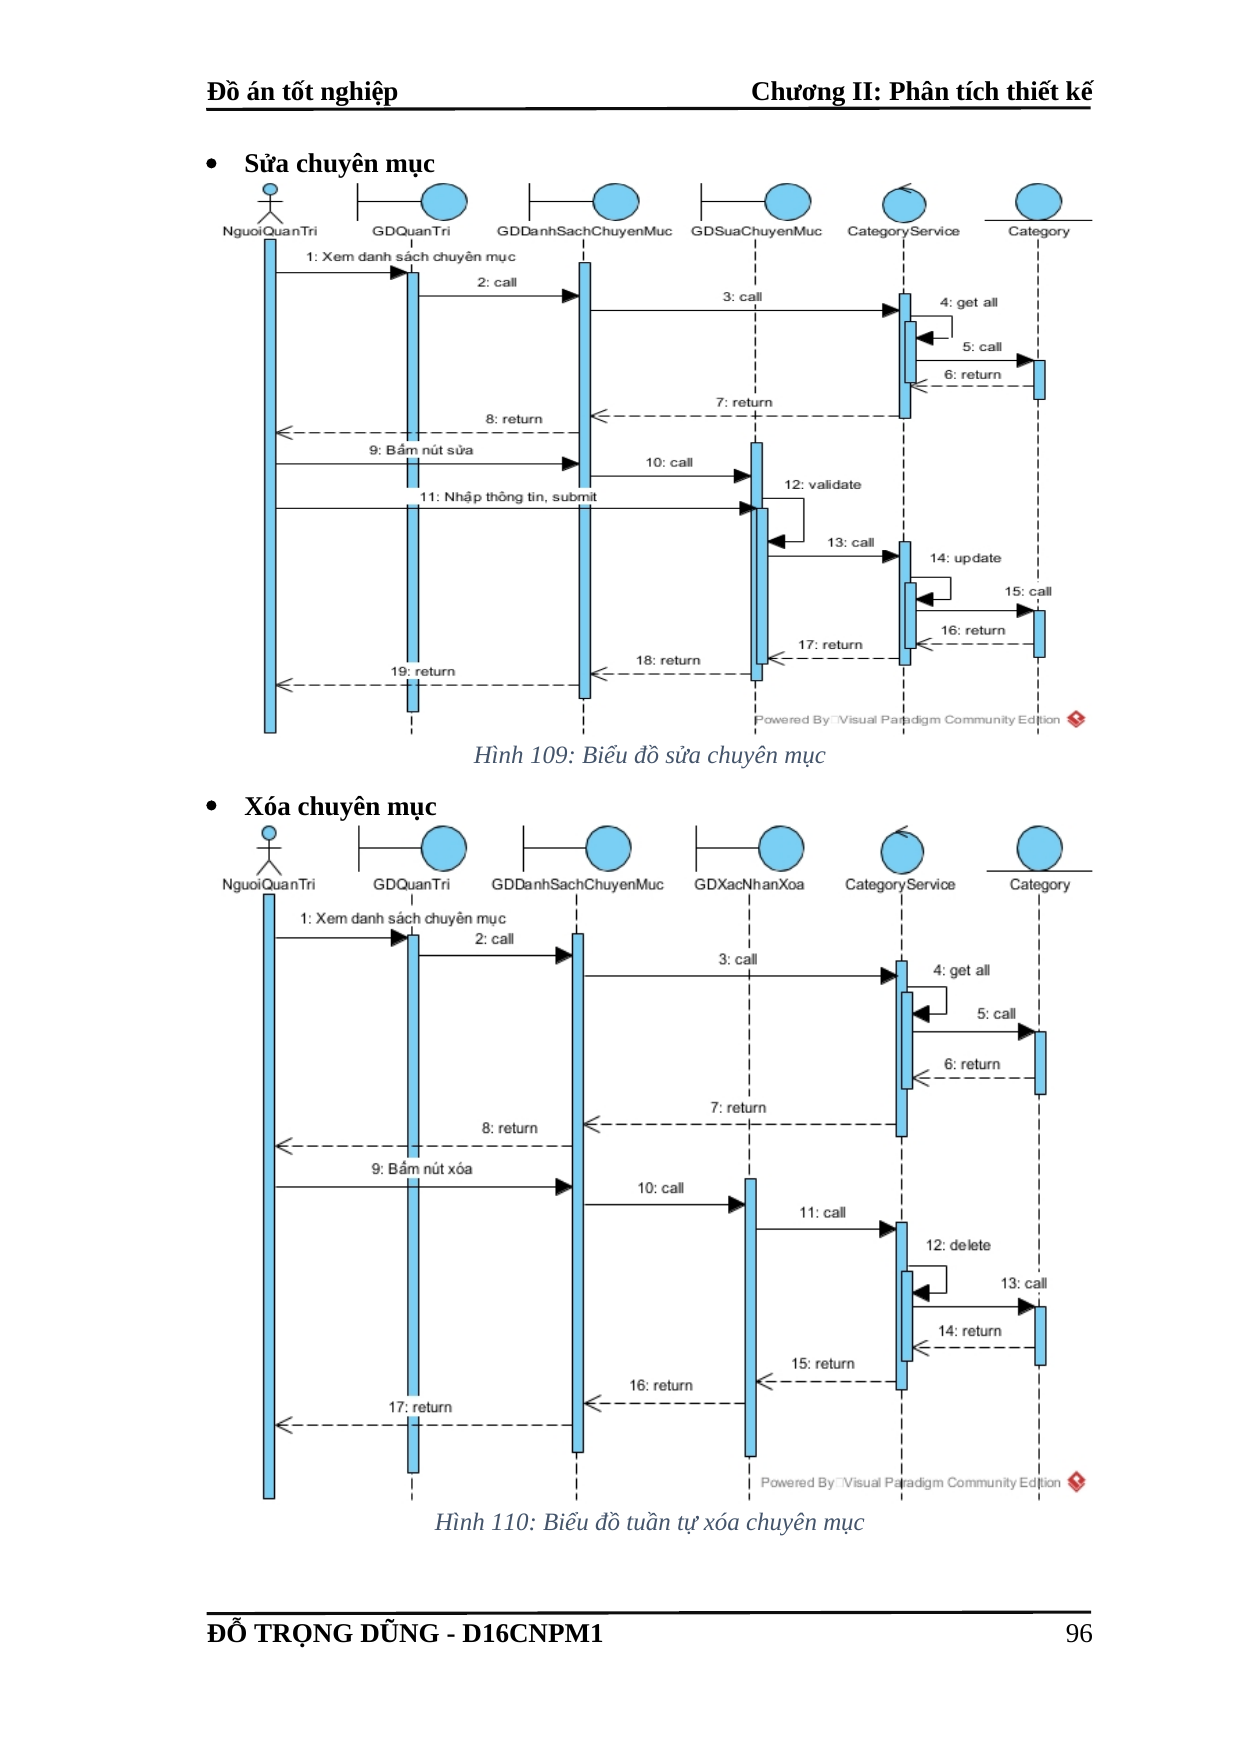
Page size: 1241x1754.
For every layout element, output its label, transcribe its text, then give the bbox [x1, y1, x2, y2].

picture [206, 823, 1093, 1505]
list Xóa chuyên mục [207, 789, 1093, 821]
list Sửa chuyên mục [207, 148, 1093, 179]
text Hình 110: Biểu đồ tuần tự xóa chuyên mục [207, 1507, 1093, 1535]
text Hình 109: Biểu đồ sửa chuyên mục [207, 740, 1093, 769]
picture [206, 181, 1093, 738]
